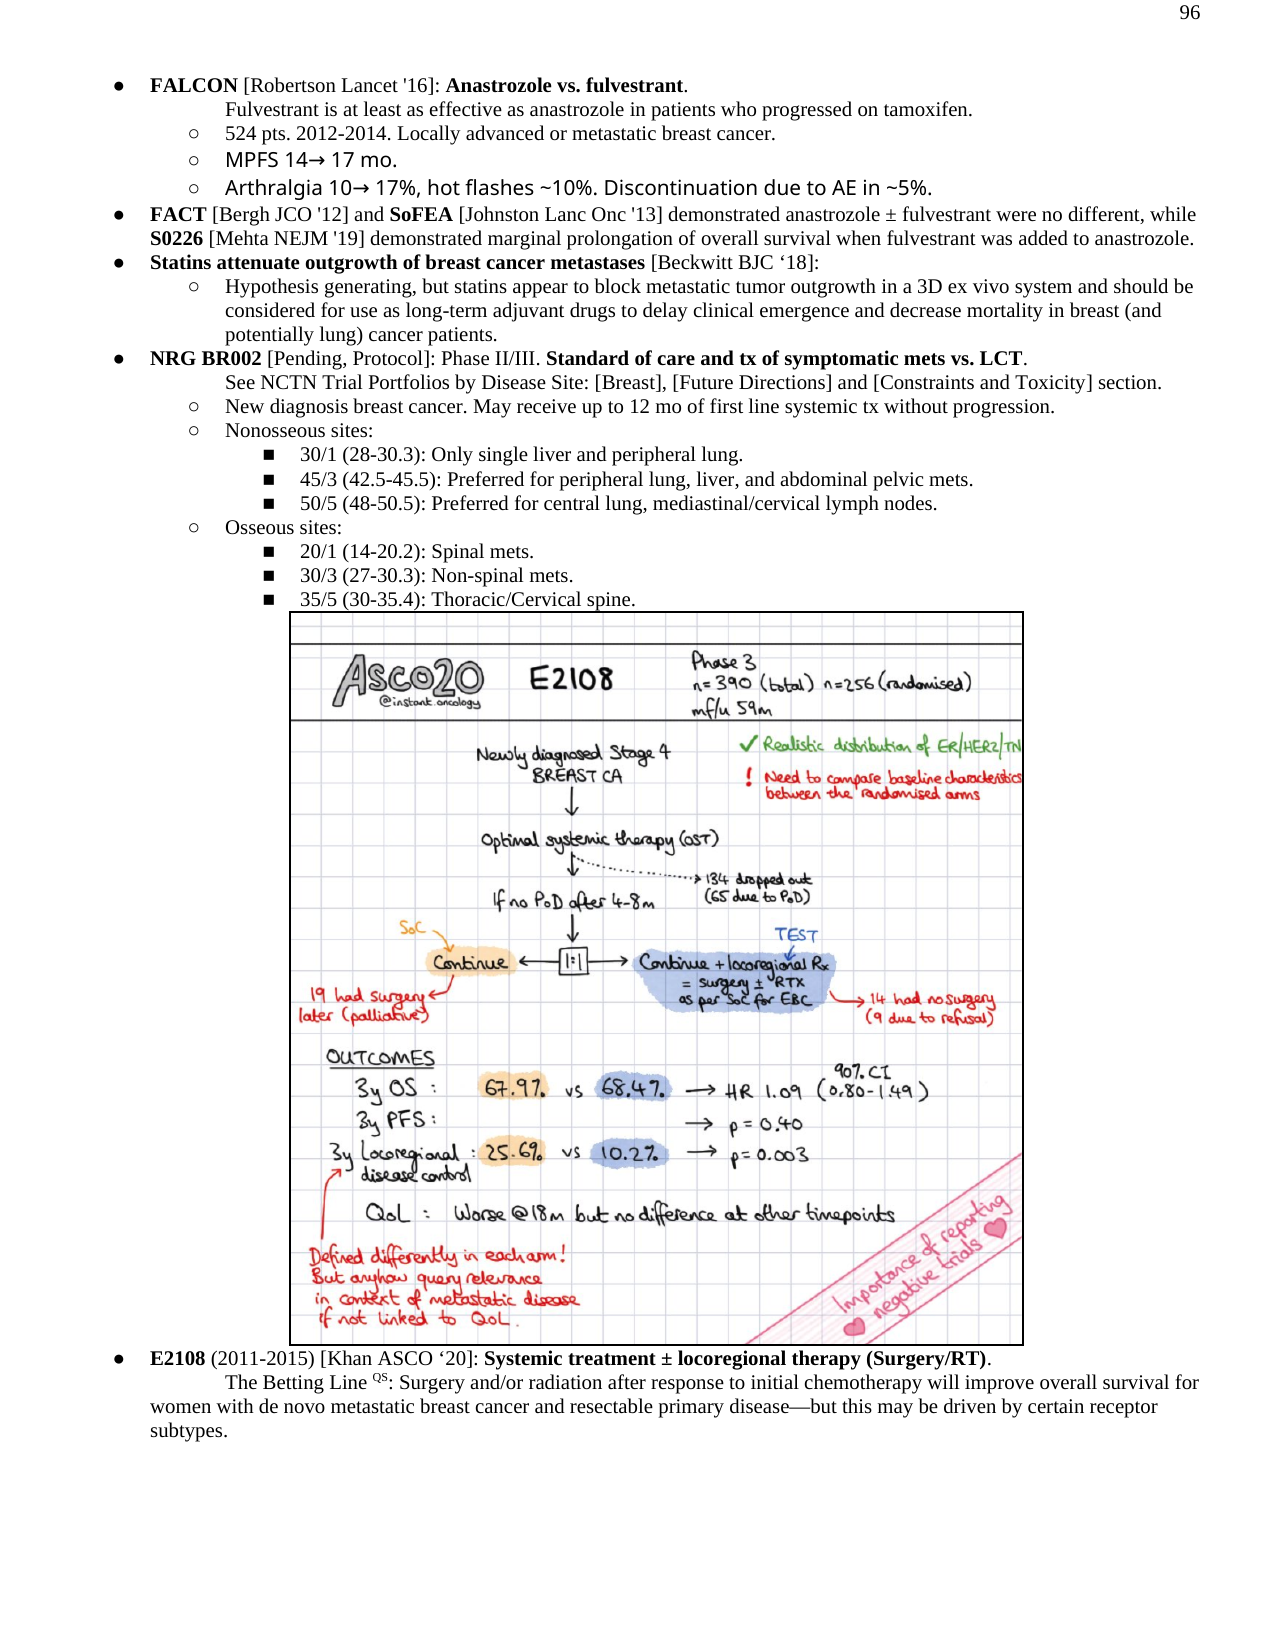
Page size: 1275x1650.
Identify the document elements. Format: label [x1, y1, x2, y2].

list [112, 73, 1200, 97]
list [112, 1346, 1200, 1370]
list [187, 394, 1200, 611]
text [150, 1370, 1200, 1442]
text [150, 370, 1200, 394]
picture [291, 613, 1022, 1344]
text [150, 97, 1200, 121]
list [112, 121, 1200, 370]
